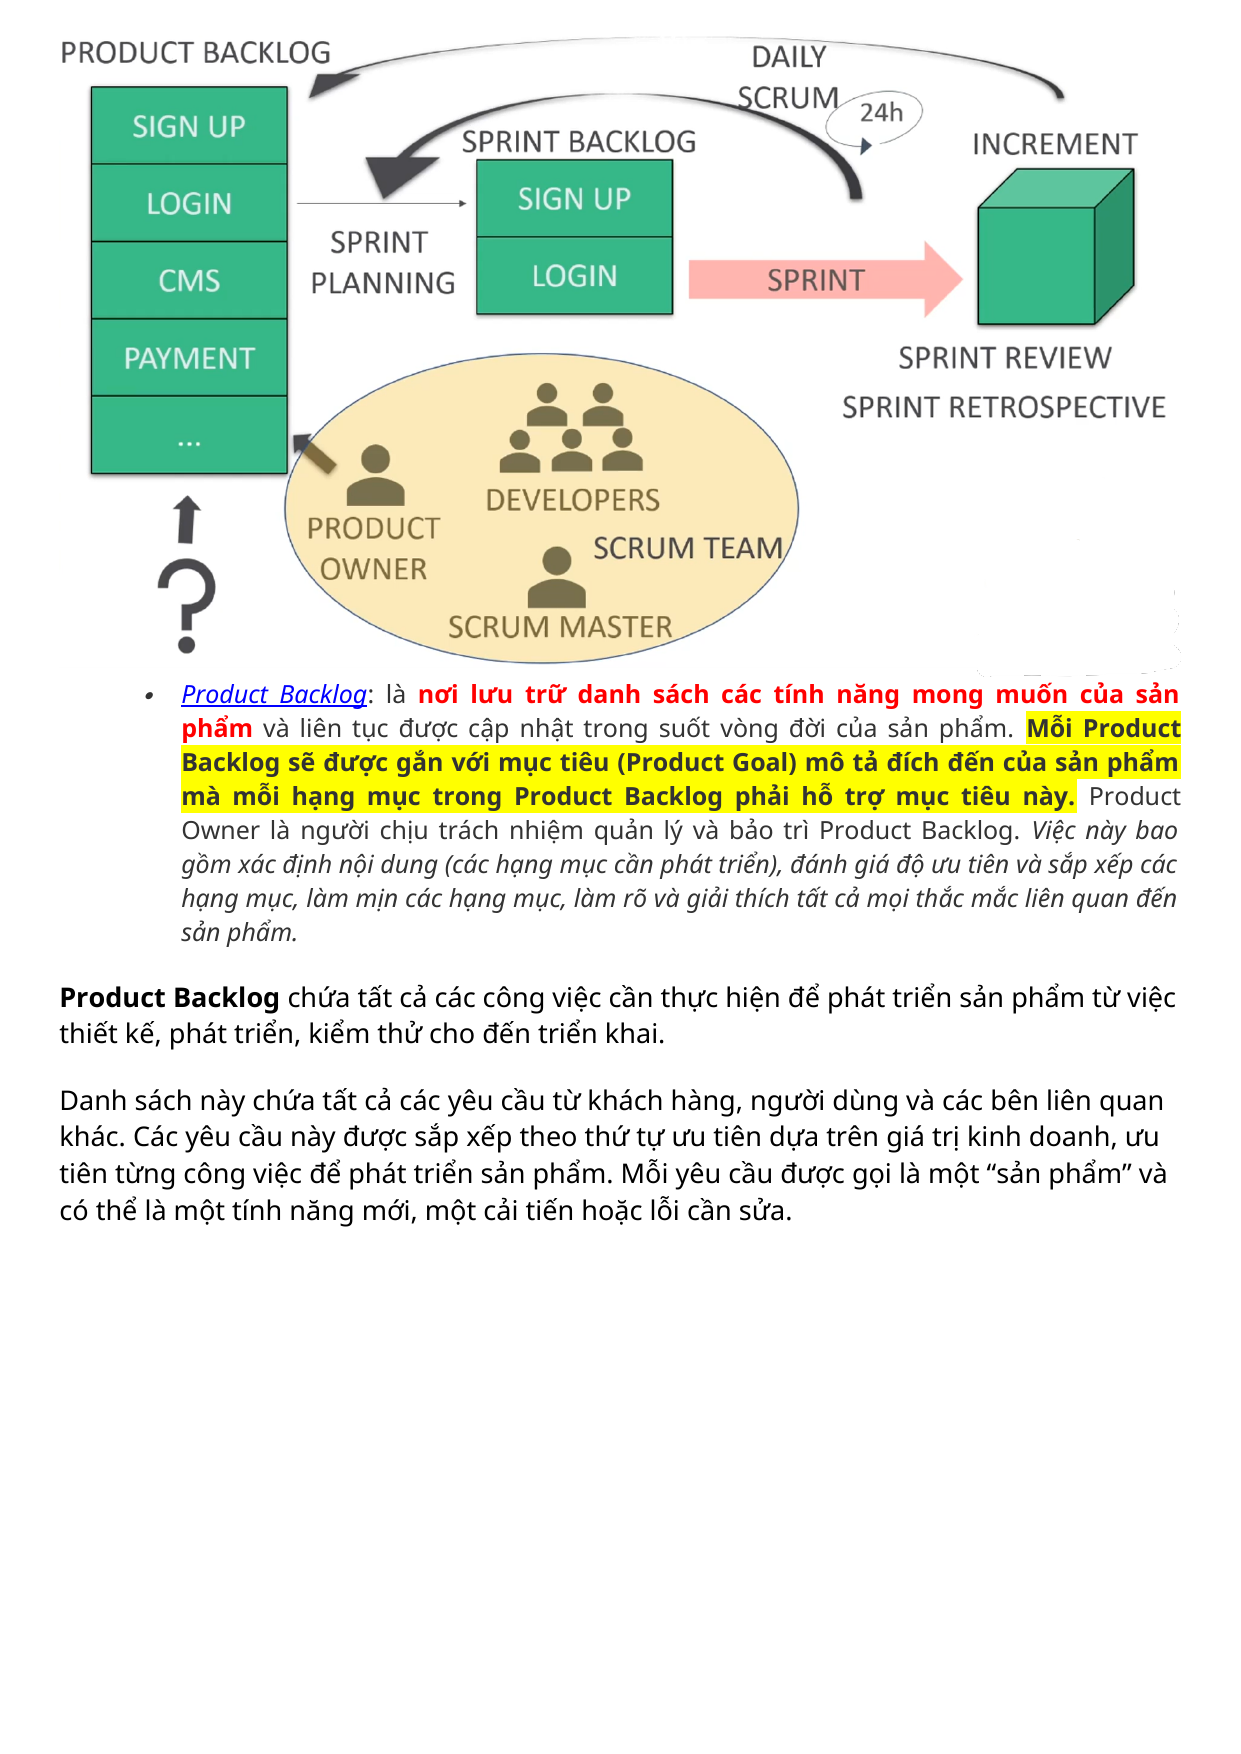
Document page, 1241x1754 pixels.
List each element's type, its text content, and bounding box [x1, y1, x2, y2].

list Product Backlog: là nơi lưu trữ danh sách các tính năng mong muốn của sản phẩm và liên tục được cập nhật trong suốt vòng đời của sản phẩm. Mỗi Product Backlog sẽ được gắn với mục tiêu (Product Goal) mô tả đích đến của sản phẩm mà mỗi hạng mục trong Product Backlog phải hỗ trợ mục tiêu này. Product Owner là người chịu trách nhiệm quản lý và bảo trì Product Backlog. Việc này bao gồm xác định nội dung (các hạng mục cần phát triển), đánh giá độ ưu tiên và sắp xếp các hạng mục, làm mịn các hạng mục, làm rõ và giải thích tất cả mọi thắc mắc liên quan đến sản phẩm. [143, 677, 1181, 949]
picture [59, 29, 1182, 677]
text Product Backlog chứa tất cả các công việc cần thực hiện để phát triển sản phẩm từ việc thiết kế, phát triển, kiểm thử cho đến triển khai. [59, 978, 1181, 1052]
text Danh sách này chứa tất cả các yêu cầu từ khách hàng, người dùng và các bên liên quan khác. Các yêu cầu này được sắp xếp theo thứ tự ưu tiên dựa trên giá trị kinh doanh, ưu tiên từng công việc để phát triển sản phẩm. Mỗi yêu cầu được gọi là một “sản phẩm” và có thể là một tính năng mới, một cải tiến hoặc lỗi cần sửa. [59, 1081, 1181, 1228]
